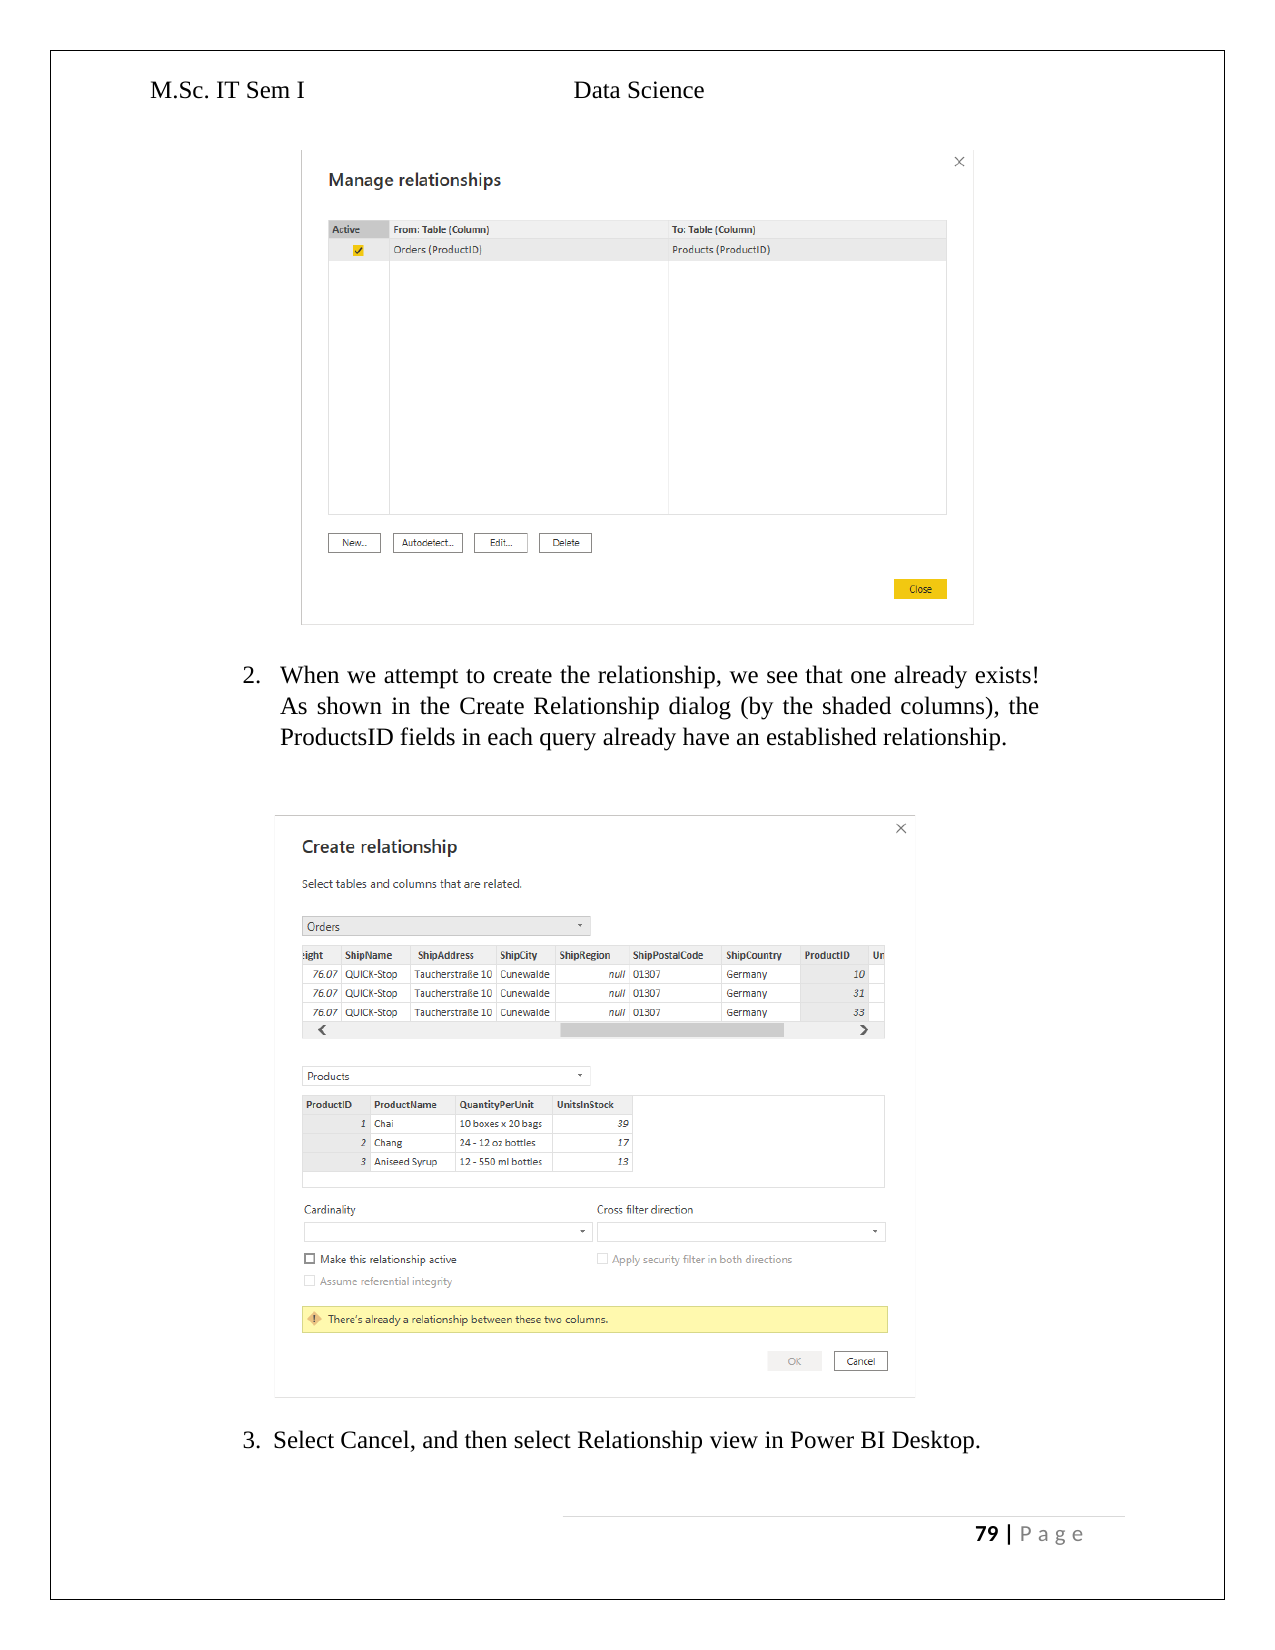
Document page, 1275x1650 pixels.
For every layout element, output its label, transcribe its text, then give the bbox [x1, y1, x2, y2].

list Select Cancel, and then select Relationship view in Power BI Desktop. [242, 1425, 1125, 1454]
picture [274, 815, 916, 1398]
picture [301, 150, 974, 625]
list When we attempt to create the relationship, we see that one already exists! As shown in the Create Relationship dialog (by the shaded columns), the ProductsID fields in each query already have an established relationship. [242, 660, 1040, 751]
